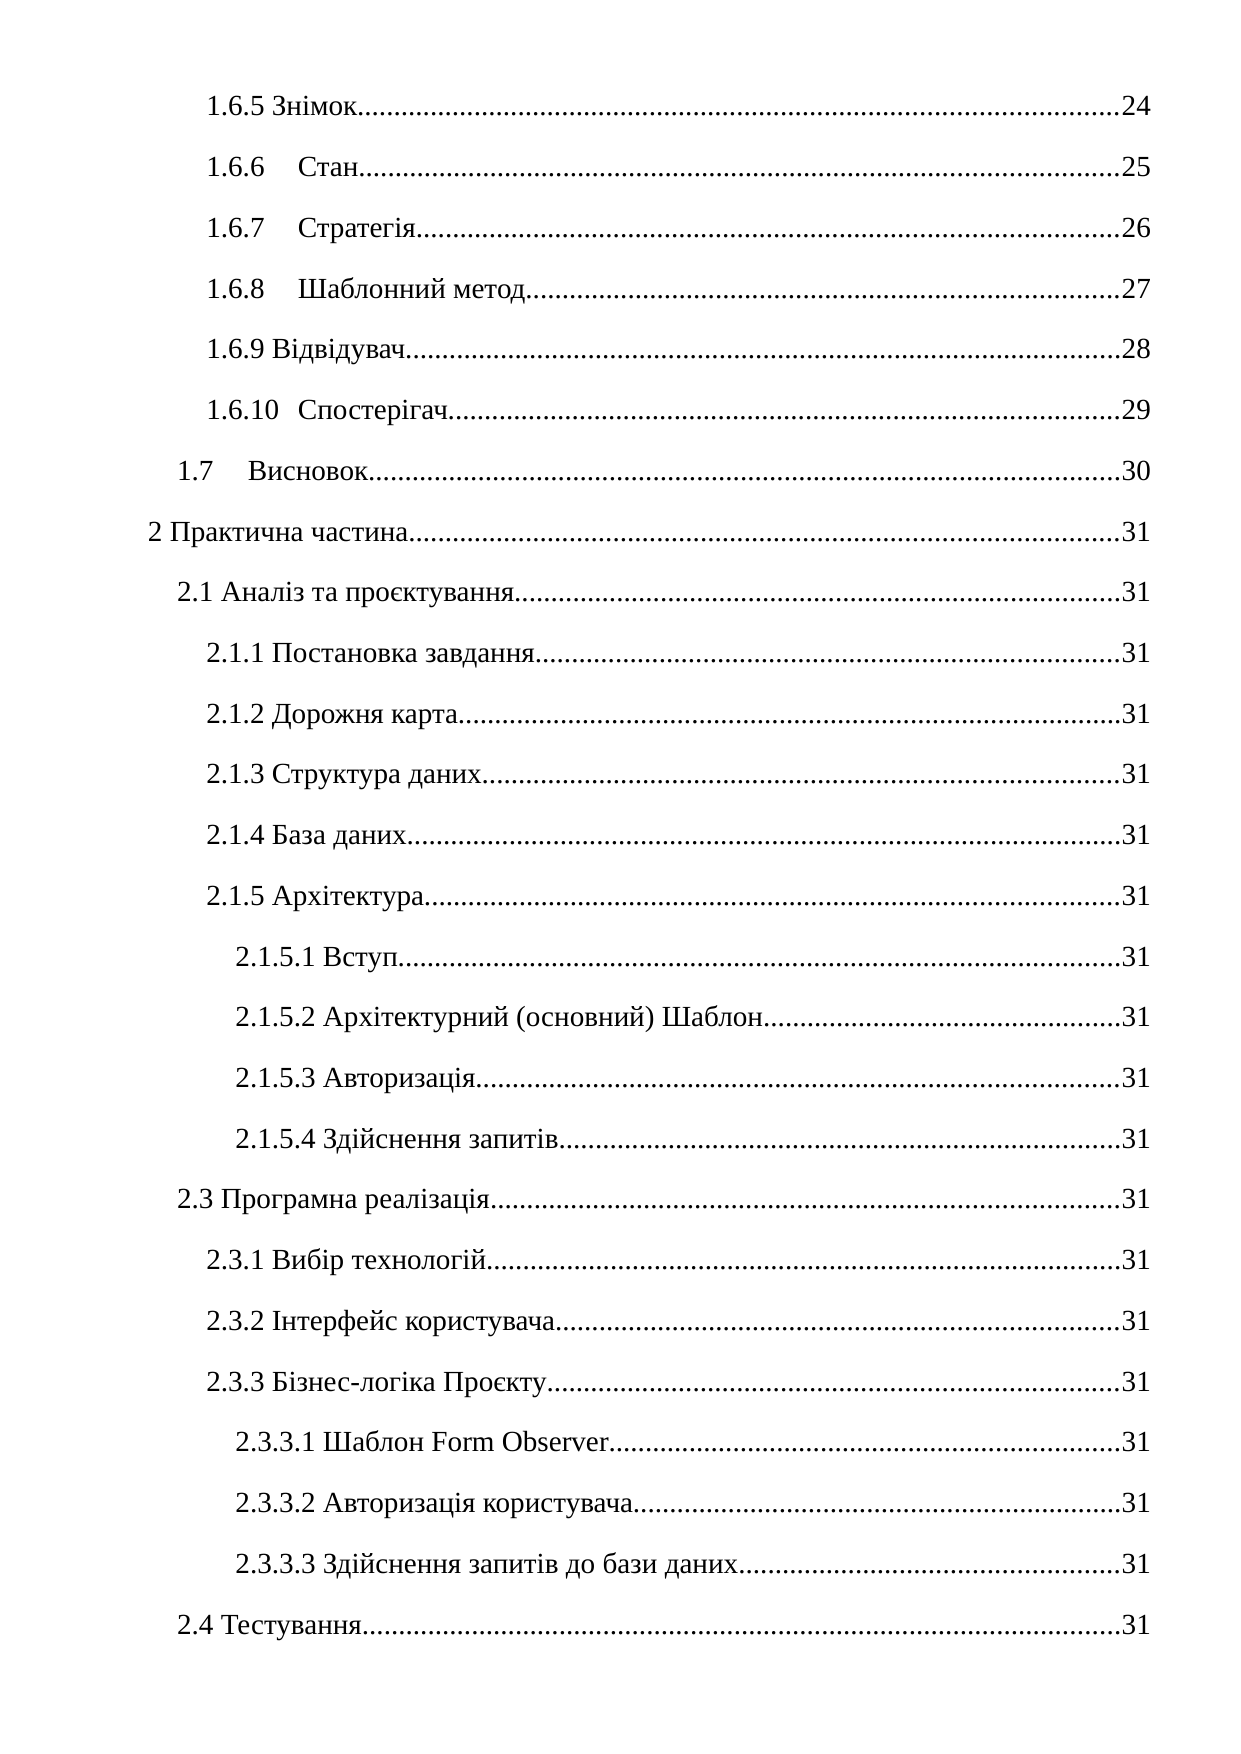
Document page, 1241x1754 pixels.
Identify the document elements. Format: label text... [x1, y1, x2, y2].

text 2.1.5.3 Авторизація 31 [235, 1060, 1152, 1094]
text 1.6.7 Стратегія 26 [206, 210, 1152, 243]
text 2.3.1 Вибір технологій 31 [206, 1242, 1152, 1276]
text 2.3 Програмна реалізація 31 [177, 1182, 1152, 1215]
text 2.1.4 База даних 31 [206, 817, 1152, 851]
text 2 Практична частина 31 [148, 514, 1152, 547]
text 2.4 Тестування 31 [177, 1607, 1152, 1640]
text 1.6.9 Відвідувач 28 [206, 331, 1152, 365]
text 1.7 Висновок 30 [177, 453, 1152, 486]
text 2.1.2 Дорожня карта 31 [206, 696, 1152, 729]
text 2.1.5 Архітектура 31 [206, 878, 1152, 912]
text 2.3.3 Бізнес-логіка Проєкту 31 [206, 1364, 1152, 1397]
text 2.3.2 Інтерфейс користувача 31 [206, 1303, 1152, 1337]
text 2.1.5.1 Вступ 31 [235, 939, 1152, 972]
text 2.3.3.2 Авторизація користувача 31 [235, 1485, 1152, 1519]
text 2.1.1 Постановка завдання 31 [206, 635, 1152, 669]
text 1.6.6 Стан 25 [206, 149, 1152, 183]
text 1.6.10 Спостерігач 29 [206, 392, 1152, 426]
text 2.3.3.3 Здійснення запитів до бази даних 31 [235, 1546, 1152, 1579]
text 1.6.8 Шаблонний метод 27 [206, 271, 1152, 304]
text 1.6.5 Знімок 24 [206, 88, 1152, 122]
text 2.3.3.1 Шаблон Form Observer 31 [235, 1424, 1152, 1458]
text 2.1.5.2 Архітектурний (основний) Шаблон 31 [235, 999, 1152, 1033]
text 2.1 Аналіз та проєктування 31 [177, 574, 1152, 608]
text 2.1.3 Структура даних 31 [206, 757, 1152, 790]
text 2.1.5.4 Здійснення запитів 31 [235, 1121, 1152, 1154]
